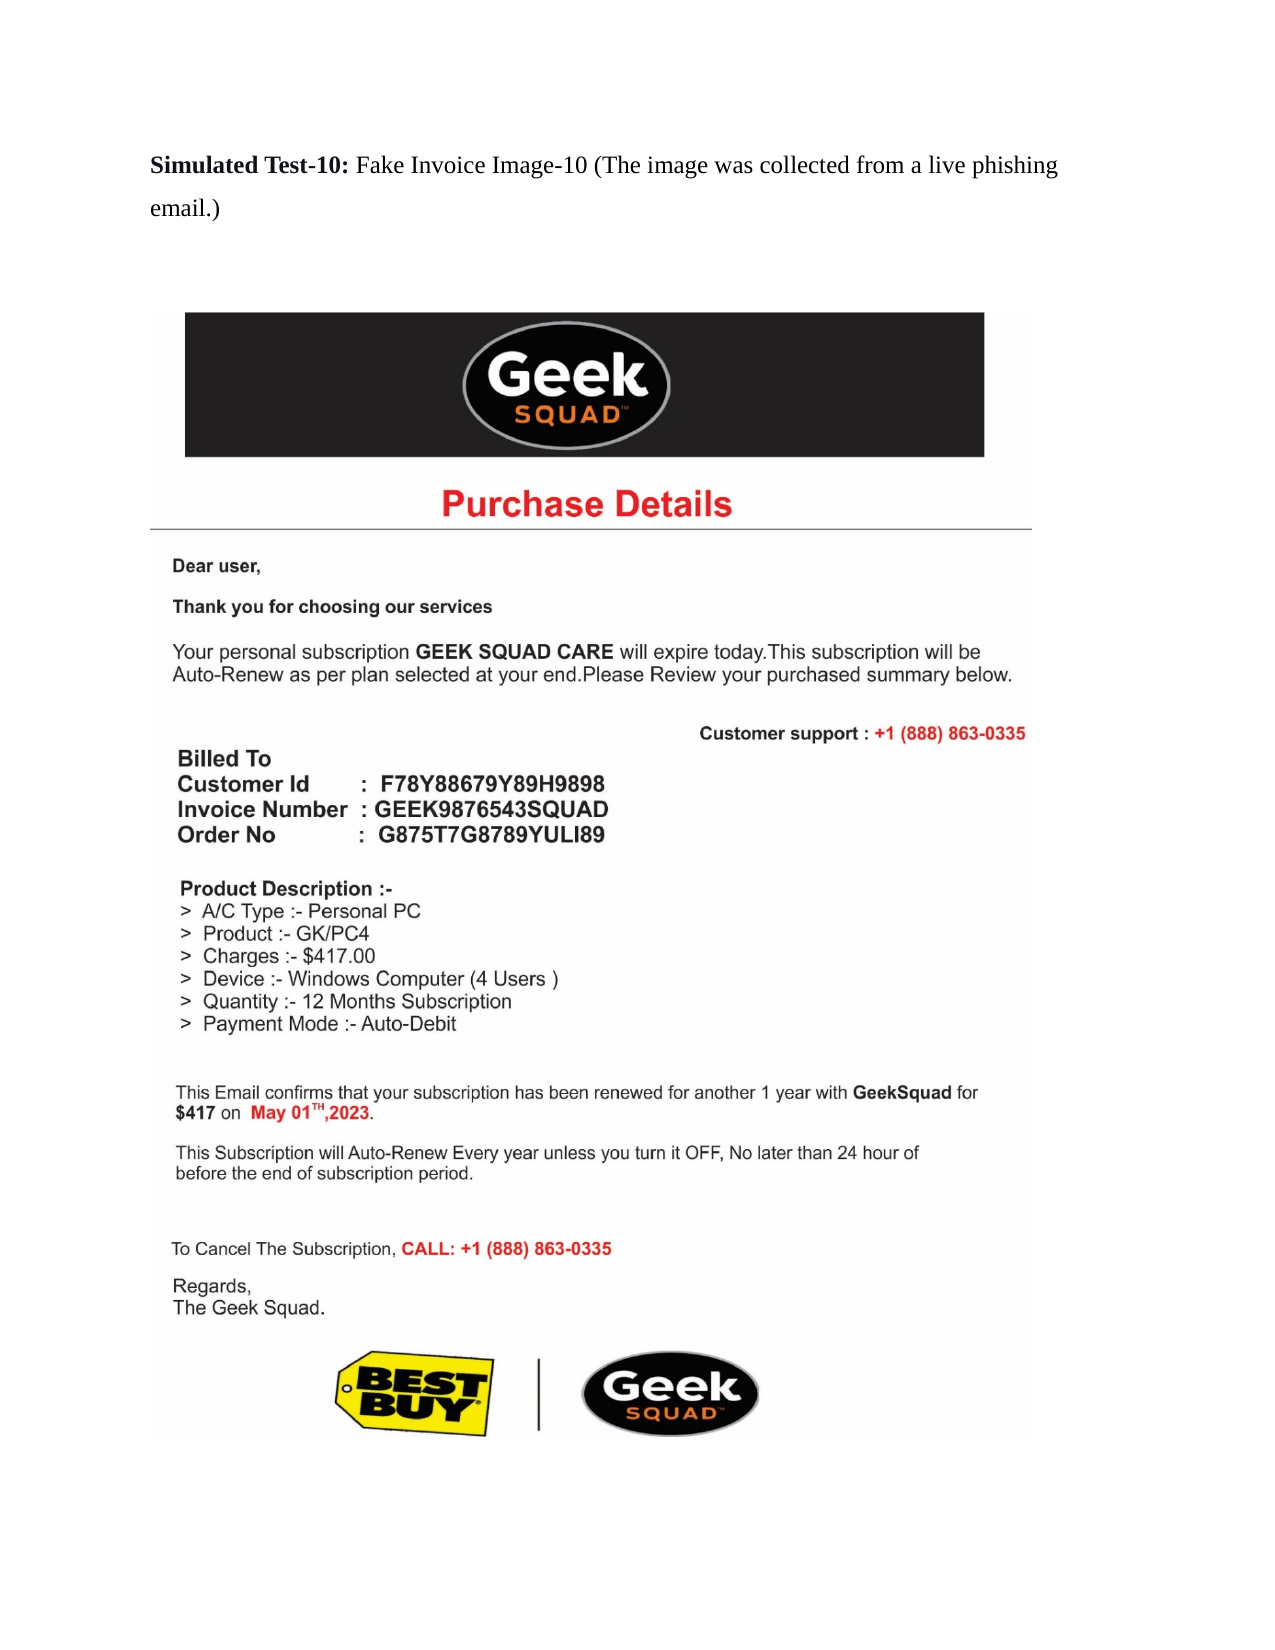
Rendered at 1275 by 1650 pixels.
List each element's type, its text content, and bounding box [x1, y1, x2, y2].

picture [150, 312, 1033, 1437]
text Simulated Test-10: Fake Invoice Image-10 (The image was collected from a live phishing email.) [150, 150, 1125, 222]
